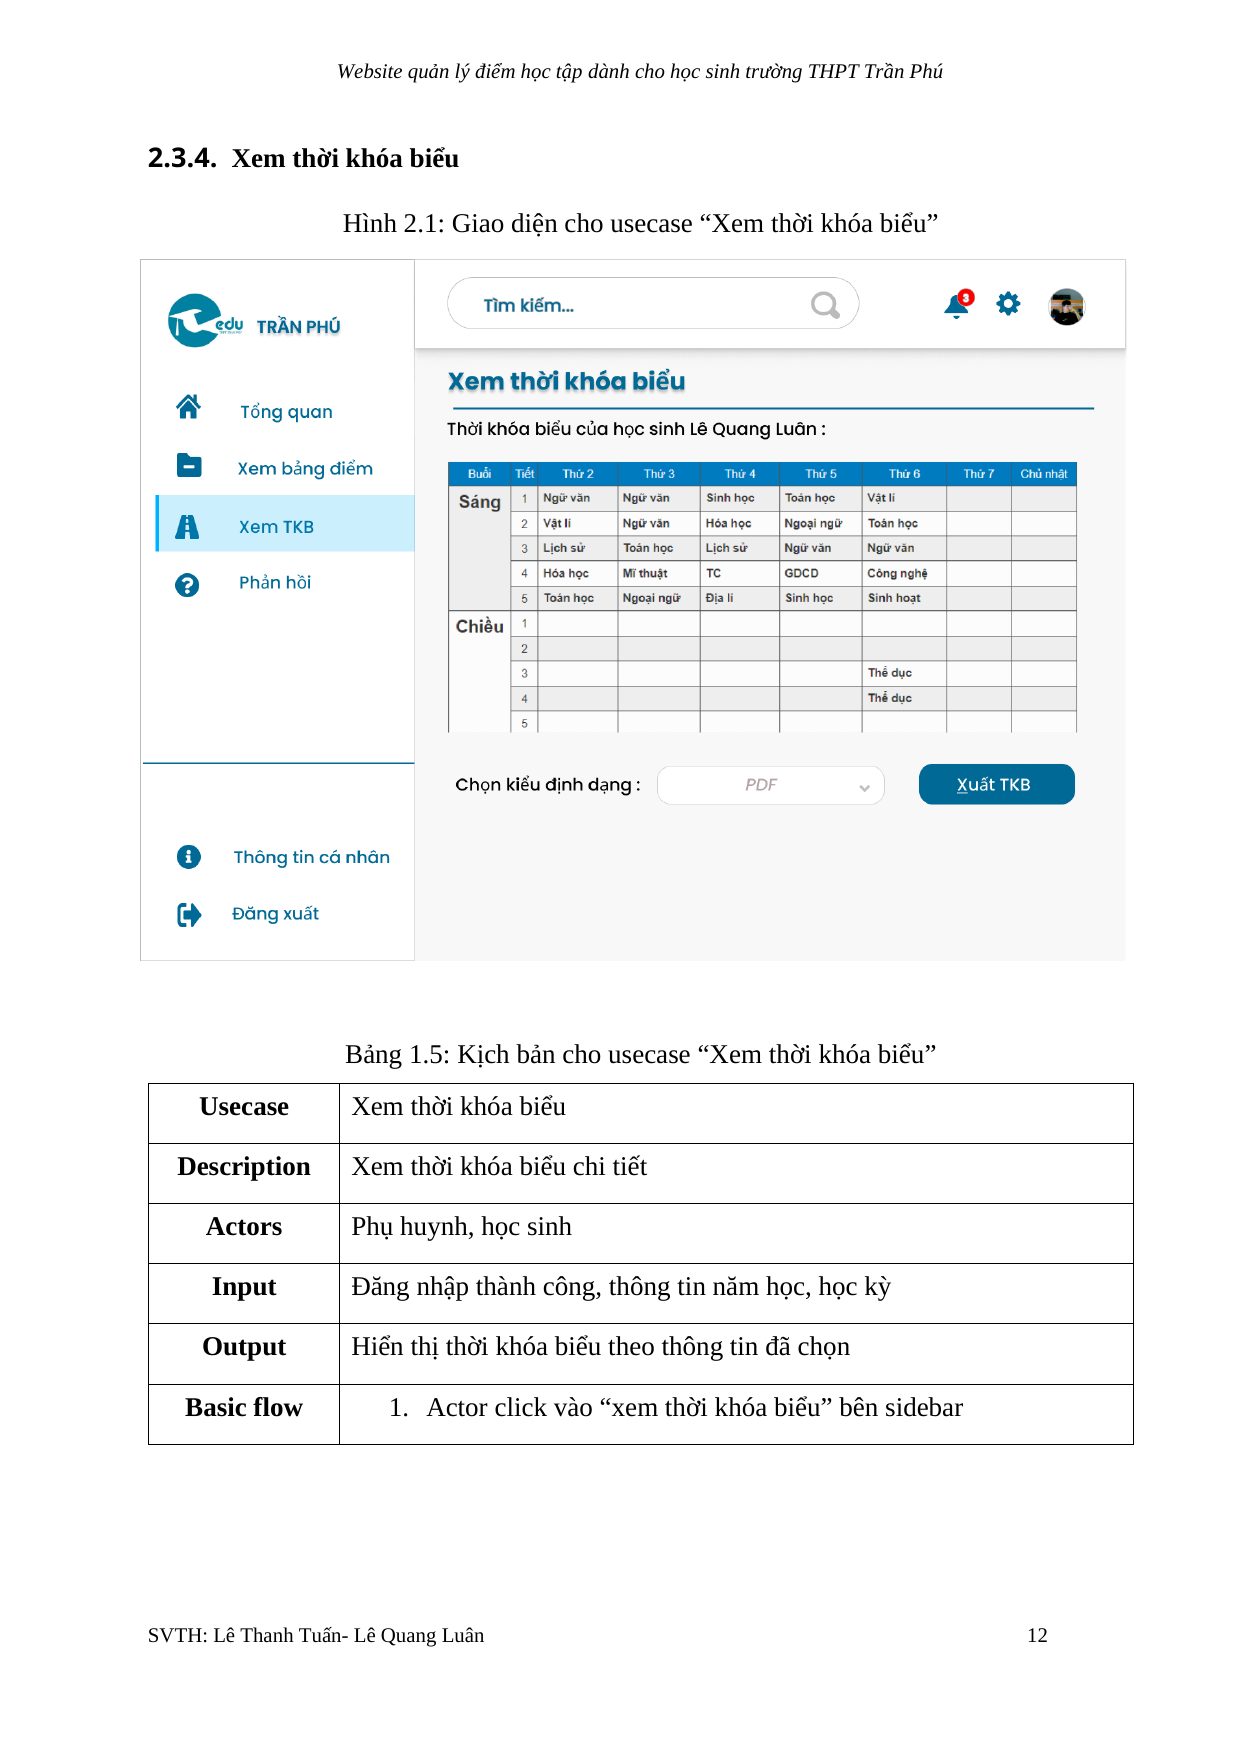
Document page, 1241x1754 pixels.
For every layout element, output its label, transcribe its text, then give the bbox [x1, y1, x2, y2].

table_cell Description [149, 1144, 339, 1203]
picture [140, 259, 1127, 961]
table_header Xem thời khóa biểu [340, 1084, 1133, 1143]
table_cell Actors [149, 1204, 339, 1263]
table_cell Actor click vào “xem thời khóa biểu” bên sidebar [340, 1385, 1133, 1444]
table_cell Output [149, 1324, 339, 1383]
subtitle Kịch bản cho usecase “Xem thời khóa biểu” [148, 1038, 1134, 1069]
table_cell Đăng nhập thành công, thông tin năm học, học kỳ [340, 1264, 1133, 1323]
table_cell Hiển thị thời khóa biểu theo thông tin đã chọn [340, 1324, 1133, 1383]
table_header Usecase [149, 1084, 339, 1143]
table_cell Phụ huynh, học sinh [340, 1204, 1133, 1263]
subtitle Xem thời khóa biểu [148, 139, 1134, 176]
table_cell Basic flow [149, 1385, 339, 1444]
subtitle Giao diện cho usecase “Xem thời khóa biểu” [148, 207, 1134, 238]
table_cell Input [149, 1264, 339, 1323]
table_cell Xem thời khóa biểu chi tiết [340, 1144, 1133, 1203]
